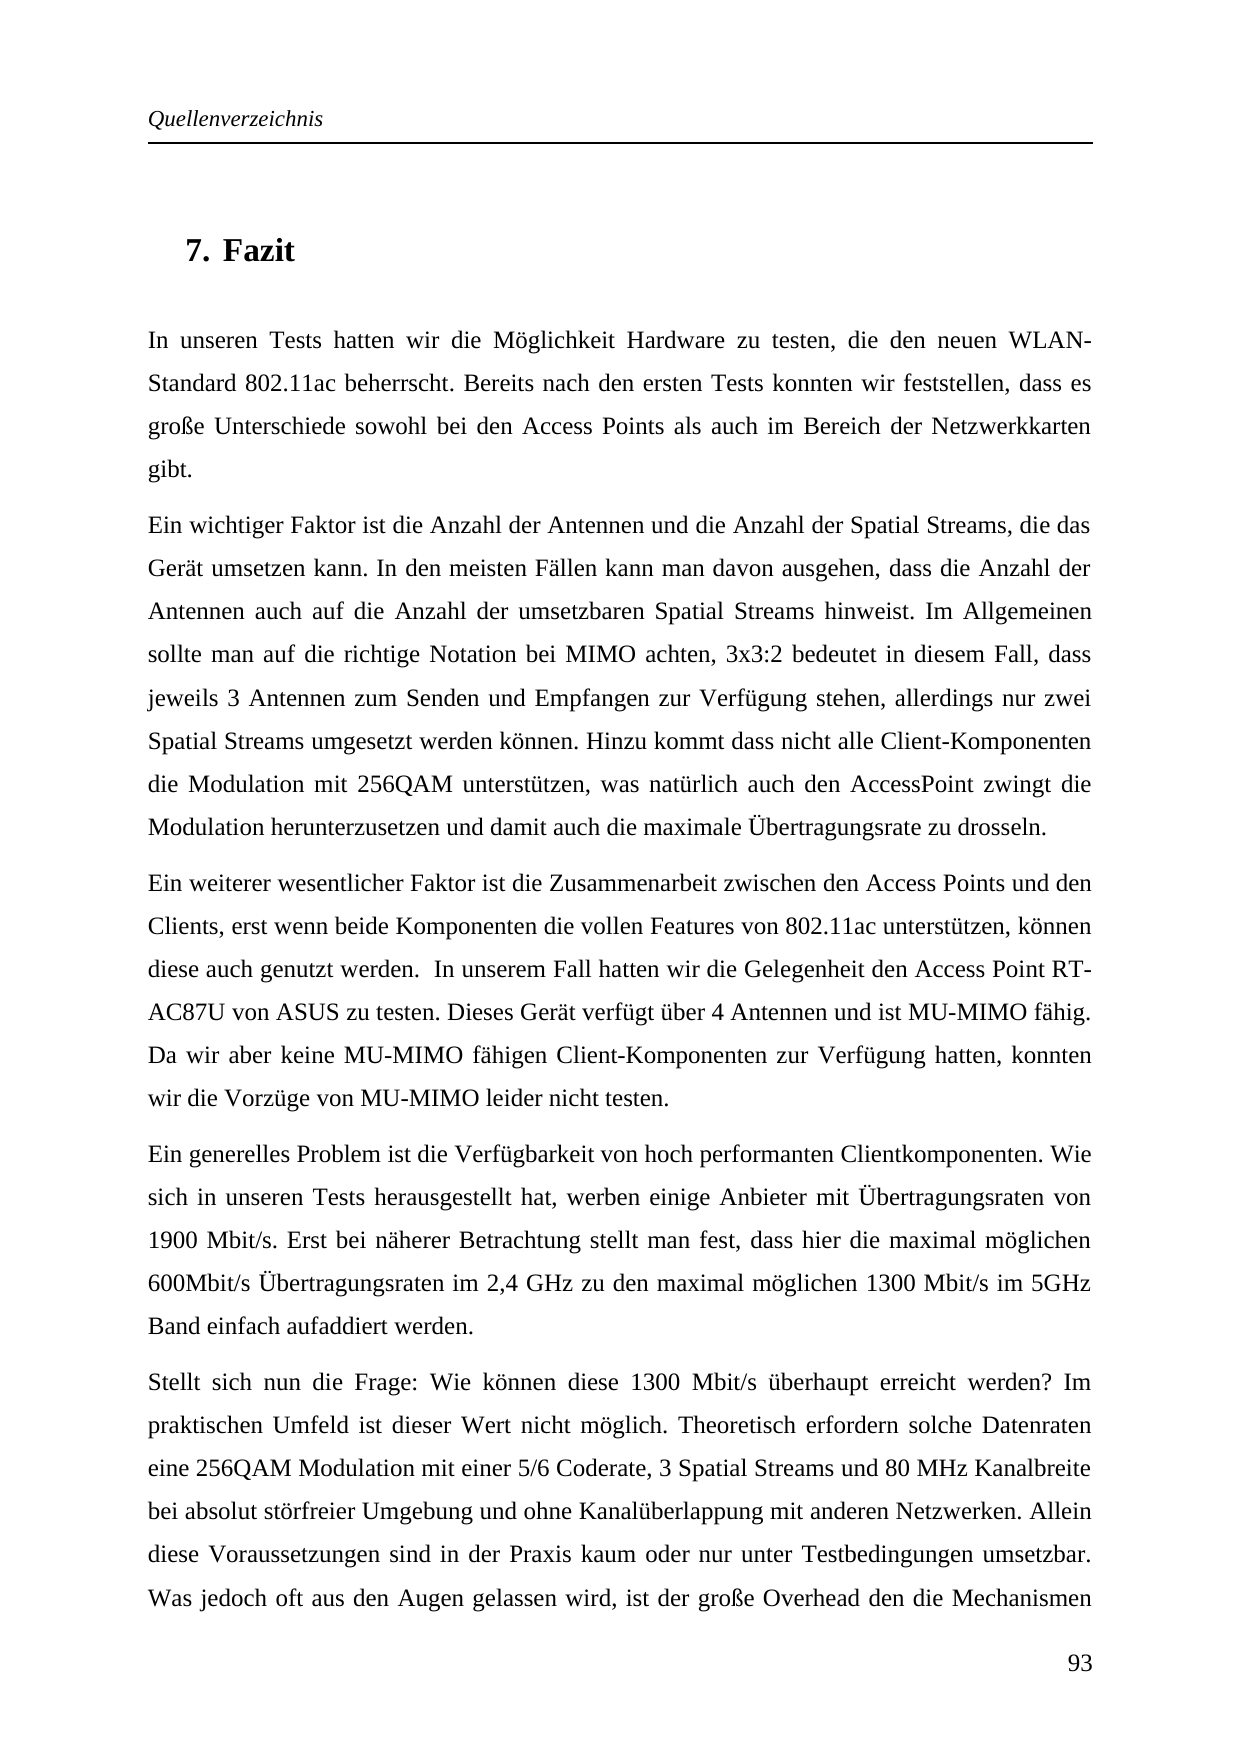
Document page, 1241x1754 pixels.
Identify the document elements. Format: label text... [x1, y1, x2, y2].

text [148, 1367, 1093, 1611]
text Ein generelles Problem ist die Verfügbarkeit von hoch performanten Clientkomponenten. Wie sich in unseren Tests herausgestellt hat, werben einige Anbieter mit Übertragungsraten von 1900 Mbit/s. Erst bei näherer Betrachtung stellt man fest, dass hier die maximal möglichen 600Mbit/s Übertragungsraten im 2,4 GHz zu den maximal möglichen 1300 Mbit/s im 5GHz Band einfach aufaddiert werden. [148, 1139, 1093, 1340]
subtitle Fazit [185, 230, 1093, 268]
text Ein wichtiger Faktor ist die Anzahl der Antennen und die Anzahl der Spatial Streams, die das Gerät umsetzen kann. In den meisten Fällen kann man davon ausgehen, dass die Anzahl der Antennen auch auf die Anzahl der umsetzbaren Spatial Streams hinweist. Im Allgemeinen sollte man auf die richtige Notation bei MIMO achten, 3x3:2 bedeutet in diesem Fall, dass jeweils 3 Antennen zum Senden und Empfangen zur Verfügung stehen, allerdings nur zwei Spatial Streams umgesetzt werden können. Hinzu kommt dass nicht alle Client-Komponenten die Modulation mit 256QAM unterstützen, was natürlich auch den AccessPoint zwingt die Modulation herunterzusetzen und damit auch die maximale Übertragungsrate zu drosseln. [148, 510, 1093, 841]
text Ein weiterer wesentlicher Faktor ist die Zusammenarbeit zwischen den Access Points und den Clients, erst wenn beide Komponenten die vollen Features von 802.11ac unterstützen, können diese auch genutzt werden. In unserem Fall hatten wir die Gelegenheit den Access Point RT-AC87U von ASUS zu testen. Dieses Gerät verfügt über 4 Antennen und ist MU-MIMO fähig. Da wir aber keine MU-MIMO fähigen Client-Komponenten zur Verfügung hatten, konnten wir die Vorzüge von MU-MIMO leider nicht testen. [148, 868, 1093, 1112]
text In unseren Tests hatten wir die Möglichkeit Hardware zu testen, die den neuen WLAN-Standard 802.11ac beherrscht. Bereits nach den ersten Tests konnten wir feststellen, dass es große Unterschiede sowohl bei den Access Points als auch im Bereich der Netzwerkkarten gibt. [148, 325, 1093, 483]
